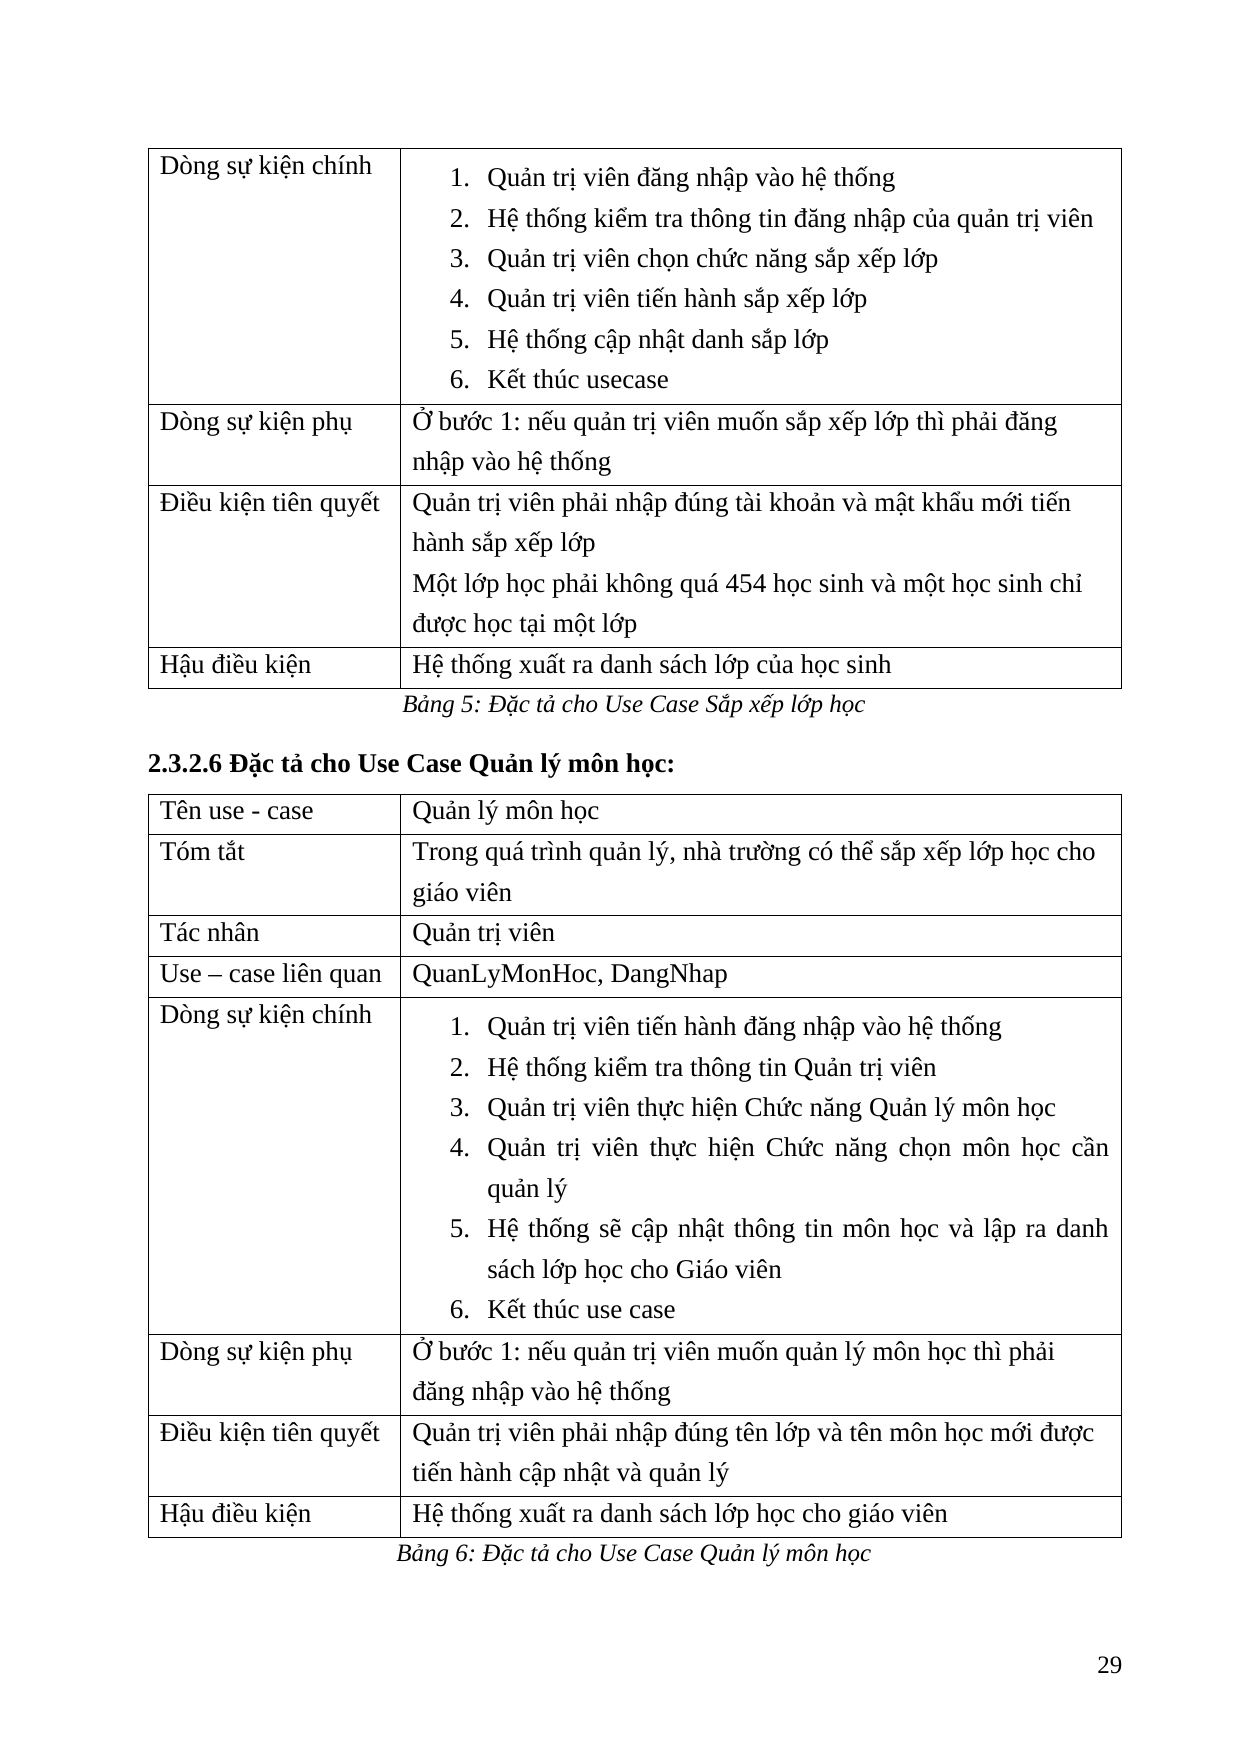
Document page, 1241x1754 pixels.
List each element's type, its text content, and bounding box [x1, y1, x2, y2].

table_cell Quản trị viên phải nhập đúng tên lớp và tên môn học mới được tiến hành cập nhật và quản lý [401, 1416, 1121, 1496]
table_cell Hệ thống xuất ra danh sách lớp học cho giáo viên [401, 1497, 1121, 1537]
table_cell Quản trị viên [401, 916, 1121, 956]
text Bảng 6: Đặc tả cho Use Case Quản lý môn học [148, 1538, 1122, 1566]
table_cell Trong quá trình quản lý, nhà trường có thể sắp xếp lớp học cho giáo viên [401, 835, 1121, 915]
table_header Tên use - case [149, 795, 400, 834]
table_cell Quản trị viên tiến hành đăng nhập vào hệ thống Hệ thống kiểm tra thông tin Quản trị viên Quản trị viên thực hiện Chức năng Quản lý môn học Quản trị viên thực hiện Chức năng chọn môn học cần quản lý Hệ thống sẽ cập nhật thông tin môn học và lập ra danh sách lớp học cho Giáo viên Kết thúc use case [401, 998, 1121, 1334]
table_cell Dòng sự kiện phụ [149, 1335, 400, 1415]
table_cell Ở bước 1: nếu quản trị viên muốn sắp xếp lớp thì phải đăng nhập vào hệ thống [401, 405, 1121, 485]
table_cell Tóm tắt [149, 835, 400, 915]
table_cell Điều kiện tiên quyết [149, 1416, 400, 1496]
table_cell Dòng sự kiện chính [149, 998, 400, 1334]
table_cell Tác nhân [149, 916, 400, 956]
table_cell Dòng sự kiện chính [149, 149, 400, 404]
table_cell Quản trị viên phải nhập đúng tài khoản và mật khẩu mới tiến hành sắp xếp lớp Một lớp học phải không quá 454 học sinh và một học sinh chỉ được học tại một lớp [401, 486, 1121, 647]
text Bảng 5: Đặc tả cho Use Case Sắp xếp lớp học [148, 689, 1122, 717]
table_cell Quản trị viên đăng nhập vào hệ thống Hệ thống kiểm tra thông tin đăng nhập của quản trị viên Quản trị viên chọn chức năng sắp xếp lớp Quản trị viên tiến hành sắp xếp lớp Hệ thống cập nhật danh sắp lớp Kết thúc usecase [401, 149, 1121, 404]
table_cell Hậu điều kiện [149, 1497, 400, 1537]
table_cell Use – case liên quan [149, 957, 400, 997]
table_cell Hệ thống xuất ra danh sách lớp của học sinh [401, 648, 1121, 688]
table_cell Ở bước 1: nếu quản trị viên muốn quản lý môn học thì phải đăng nhập vào hệ thống [401, 1335, 1121, 1415]
table_header Quản lý môn học [401, 795, 1121, 834]
table_cell Điều kiện tiên quyết [149, 486, 400, 647]
table_cell QuanLyMonHoc, DangNhap [401, 957, 1121, 997]
table_cell Dòng sự kiện phụ [149, 405, 400, 485]
subtitle 2.3.2.6 Đặc tả cho Use Case Quản lý môn học: [148, 747, 1122, 778]
table_cell Hậu điều kiện [149, 648, 400, 688]
